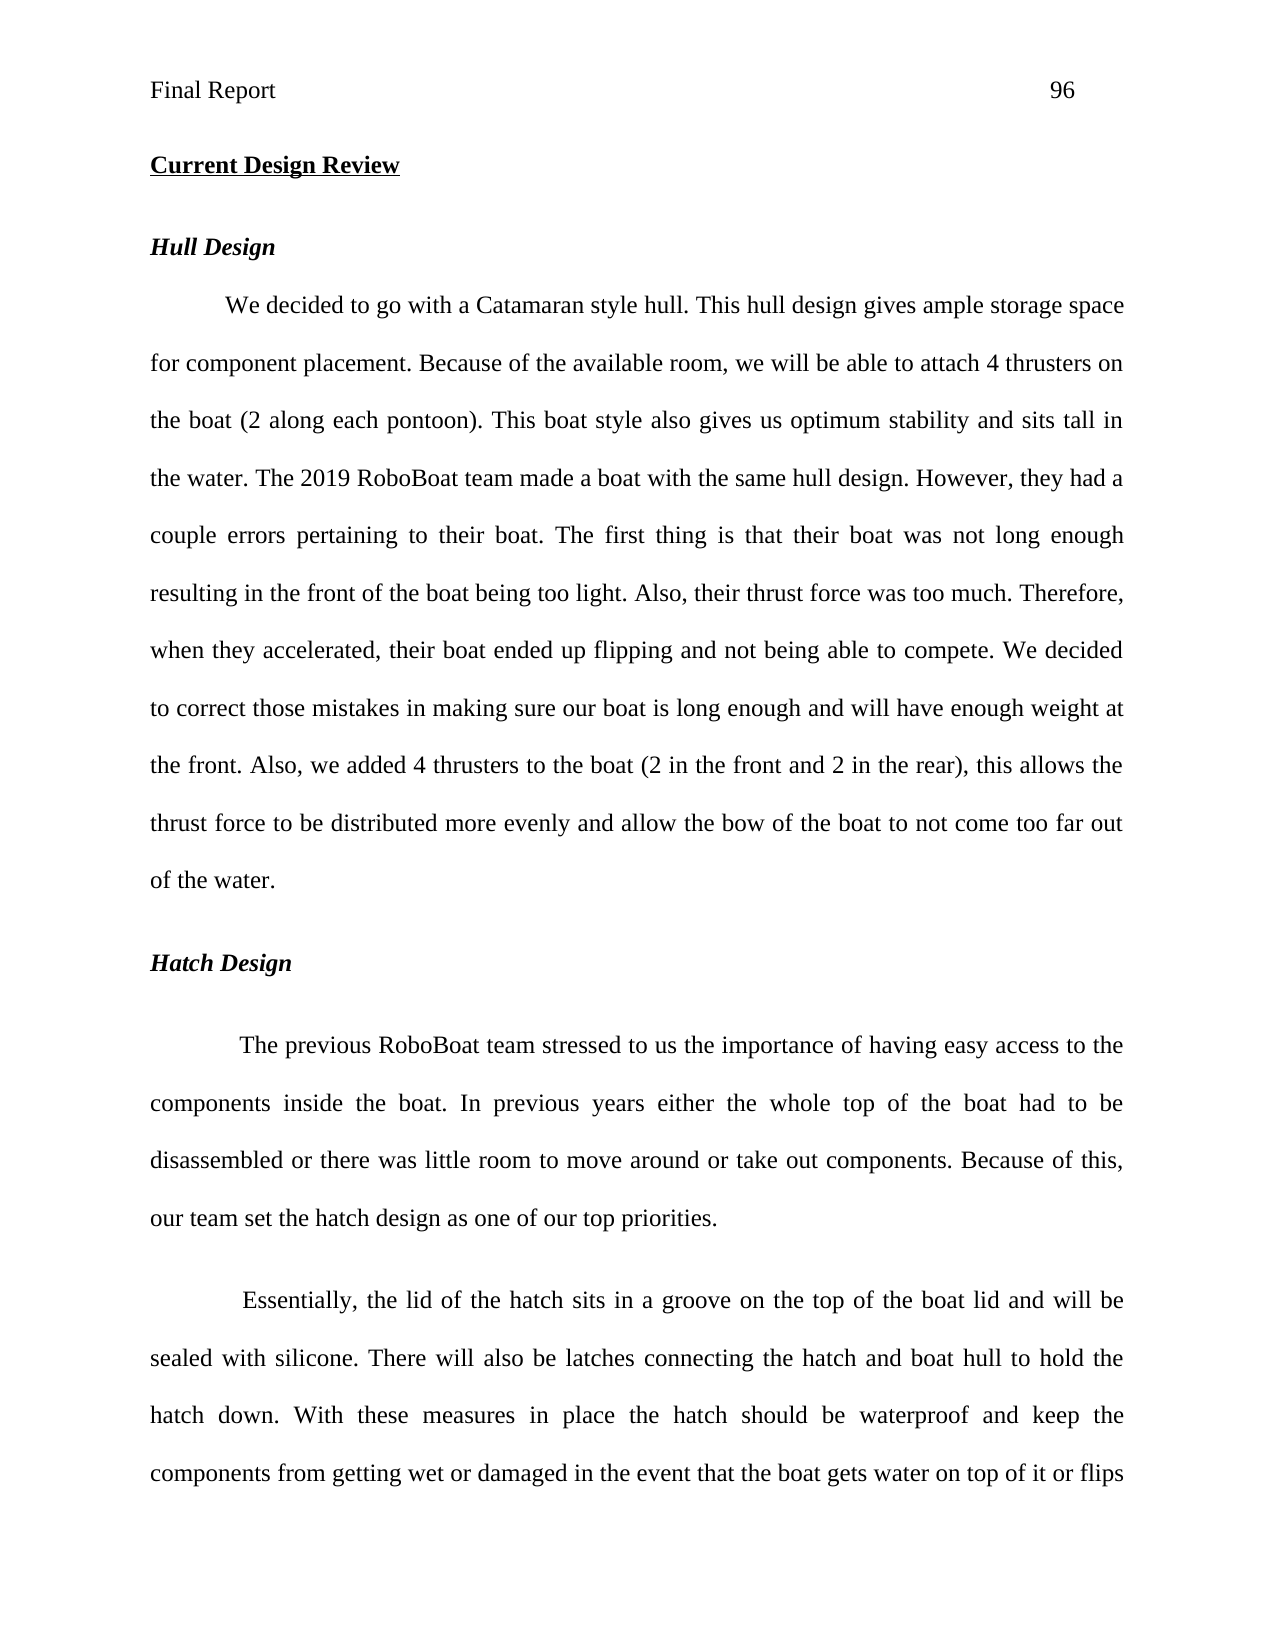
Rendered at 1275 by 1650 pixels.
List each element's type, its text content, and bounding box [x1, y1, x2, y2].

text We decided to go with a Catamaran style hull. This hull design gives ample storage space for component placement. Because of the available room, we will be able to attach 4 thrusters on the boat (2 along each pontoon). This boat style also gives us optimum stability and sits tall in the water. The 2019 RoboBoat team made a boat with the same hull design. However, they had a couple errors pertaining to their boat. The first thing is that their boat was not long enough resulting in the front of the boat being too light. Also, their thrust force was too much. Therefore, when they accelerated, their boat ended up flipping and not being able to compete. We decided to correct those mistakes in making sure our boat is long enough and will have enough weight at the front. Also, we added 4 thrusters to the boat (2 in the front and 2 in the rear), this allows the thrust force to be distributed more evenly and allow the bow of the boat to not come too far out of the water. [150, 291, 1125, 894]
subtitle Current Design Review [150, 150, 1125, 179]
text The previous RoboBoat team stressed to us the importance of having easy access to the components inside the boat. In previous years either the whole top of the boat had to be disassembled or there was little room to move around or take out components. Because of this, our team set the hatch design as one of our top priorities. [150, 1031, 1125, 1232]
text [150, 1286, 1125, 1487]
text Hull Design [150, 232, 1125, 261]
text Hatch Design [150, 948, 1125, 977]
